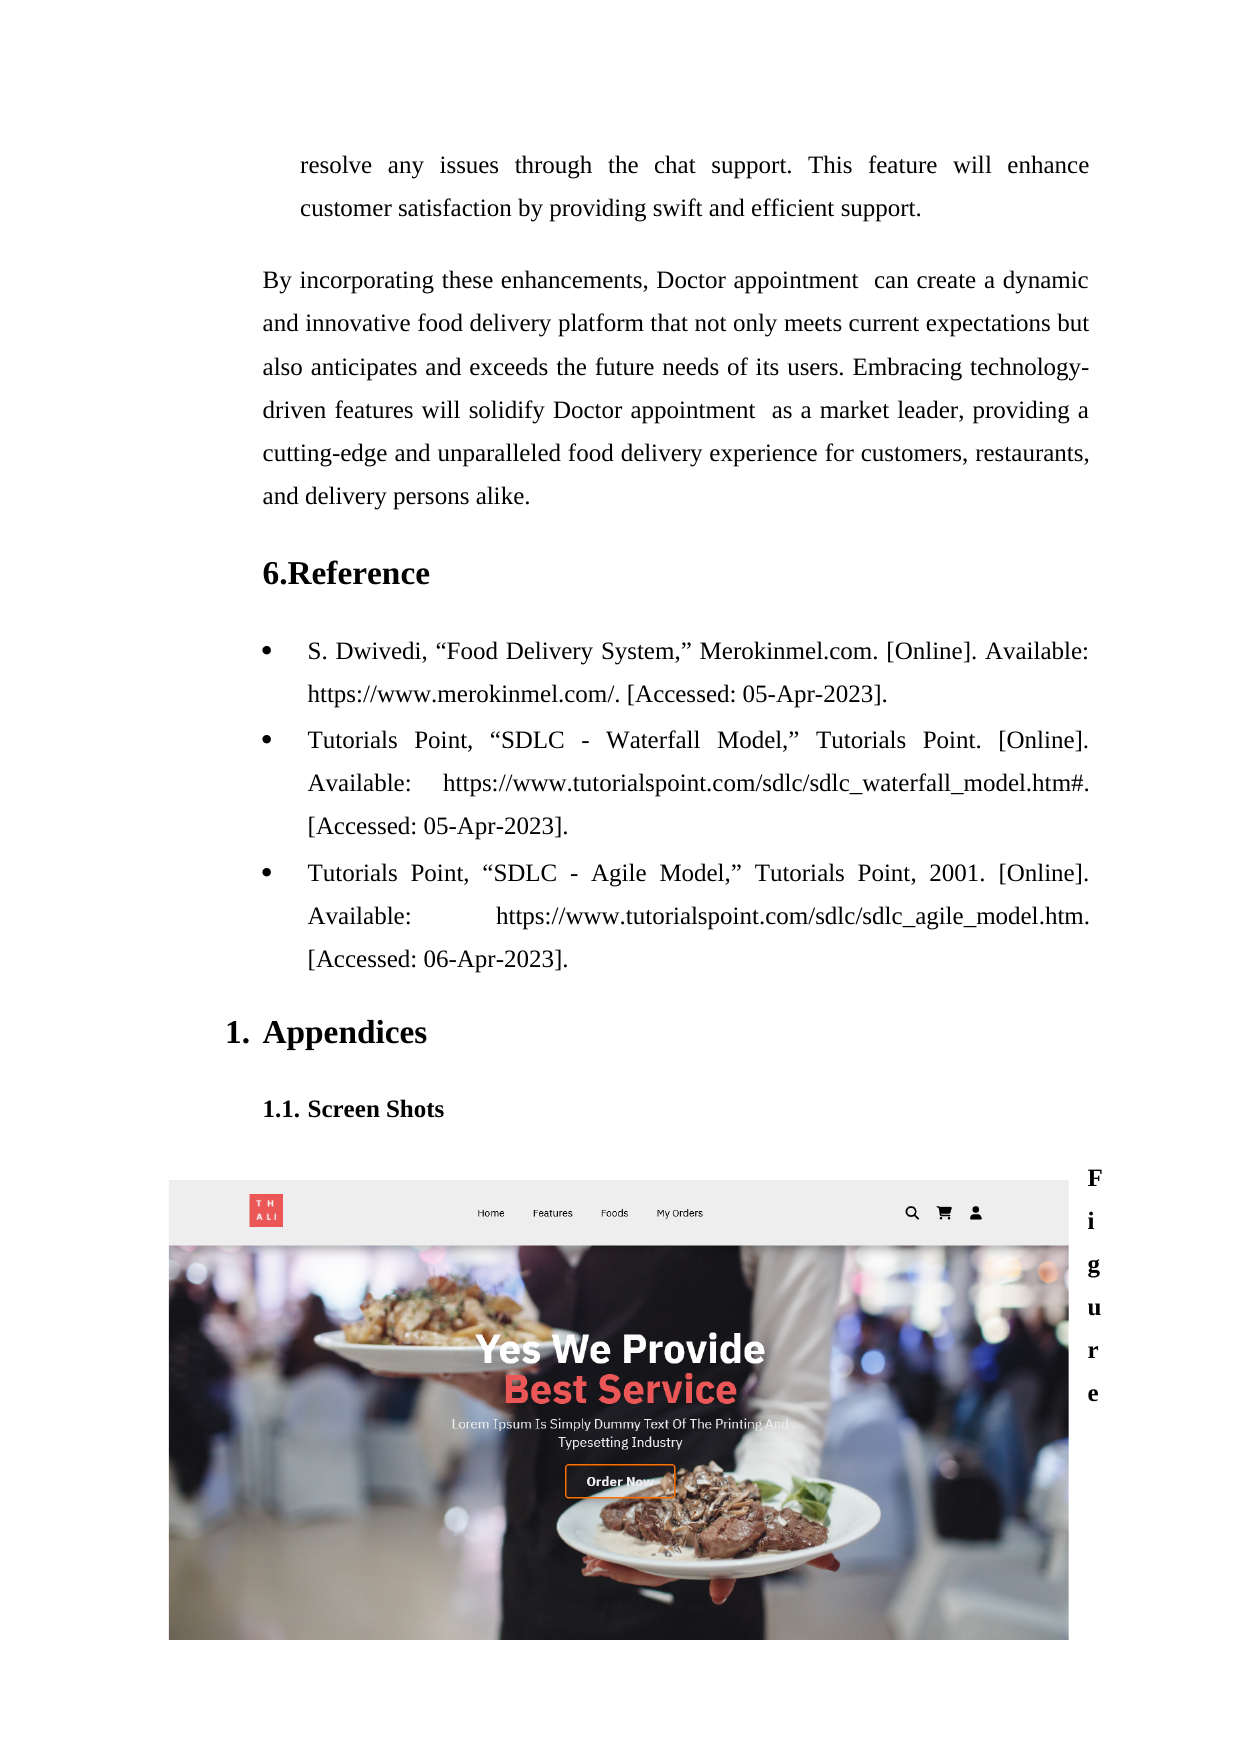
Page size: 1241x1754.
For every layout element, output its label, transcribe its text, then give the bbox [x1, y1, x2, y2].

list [262, 150, 1090, 222]
subtitle 6.Reference [262, 769, 1090, 807]
list Tutorials Point, “SDLC - Waterfall Model,” Tutorials Point. [Online]. Available: https://www.tutorialspoint.com/sdlc/sdlc_waterfall_model.htm#. [Accessed: 05-Apr-2023]. [262, 941, 1090, 1056]
text By incorporating these enhancements, Doctor appointment can create a dynamic and innovative food delivery platform that not only meets current expectations but also anticipates and exceeds the future needs of its users. Embracing technology-driven features will solidify Doctor appointment as a market leader, providing a cutting-edge and unparalleled food delivery experience for customers, restaurants, and delivery persons alike. [262, 481, 1090, 725]
list S. Dwivedi, “Food Delivery System,” Merokinmel.com. [Online]. Available: https://www.merokinmel.com/. [Accessed: 05-Apr-2023]. [262, 851, 1090, 923]
list Tutorials Point, “SDLC - Agile Model,” Tutorials Point, 2001. [Online]. Available: https://www.tutorialspoint.com/sdlc/sdlc_agile_model.htm. [Accessed: 06-Apr-2023]. [262, 1073, 1090, 1188]
list Interactive Chat Support: Implement an interactive chat support feature to facilitate instant communication between customers, restaurants, and delivery persons. Customers can inquire about order details, request modifications, and resolve any issues through the chat support. This feature will enhance customer satisfaction by providing swift and efficient support. [262, 236, 1090, 437]
subtitle Appendices [225, 1228, 1090, 1266]
